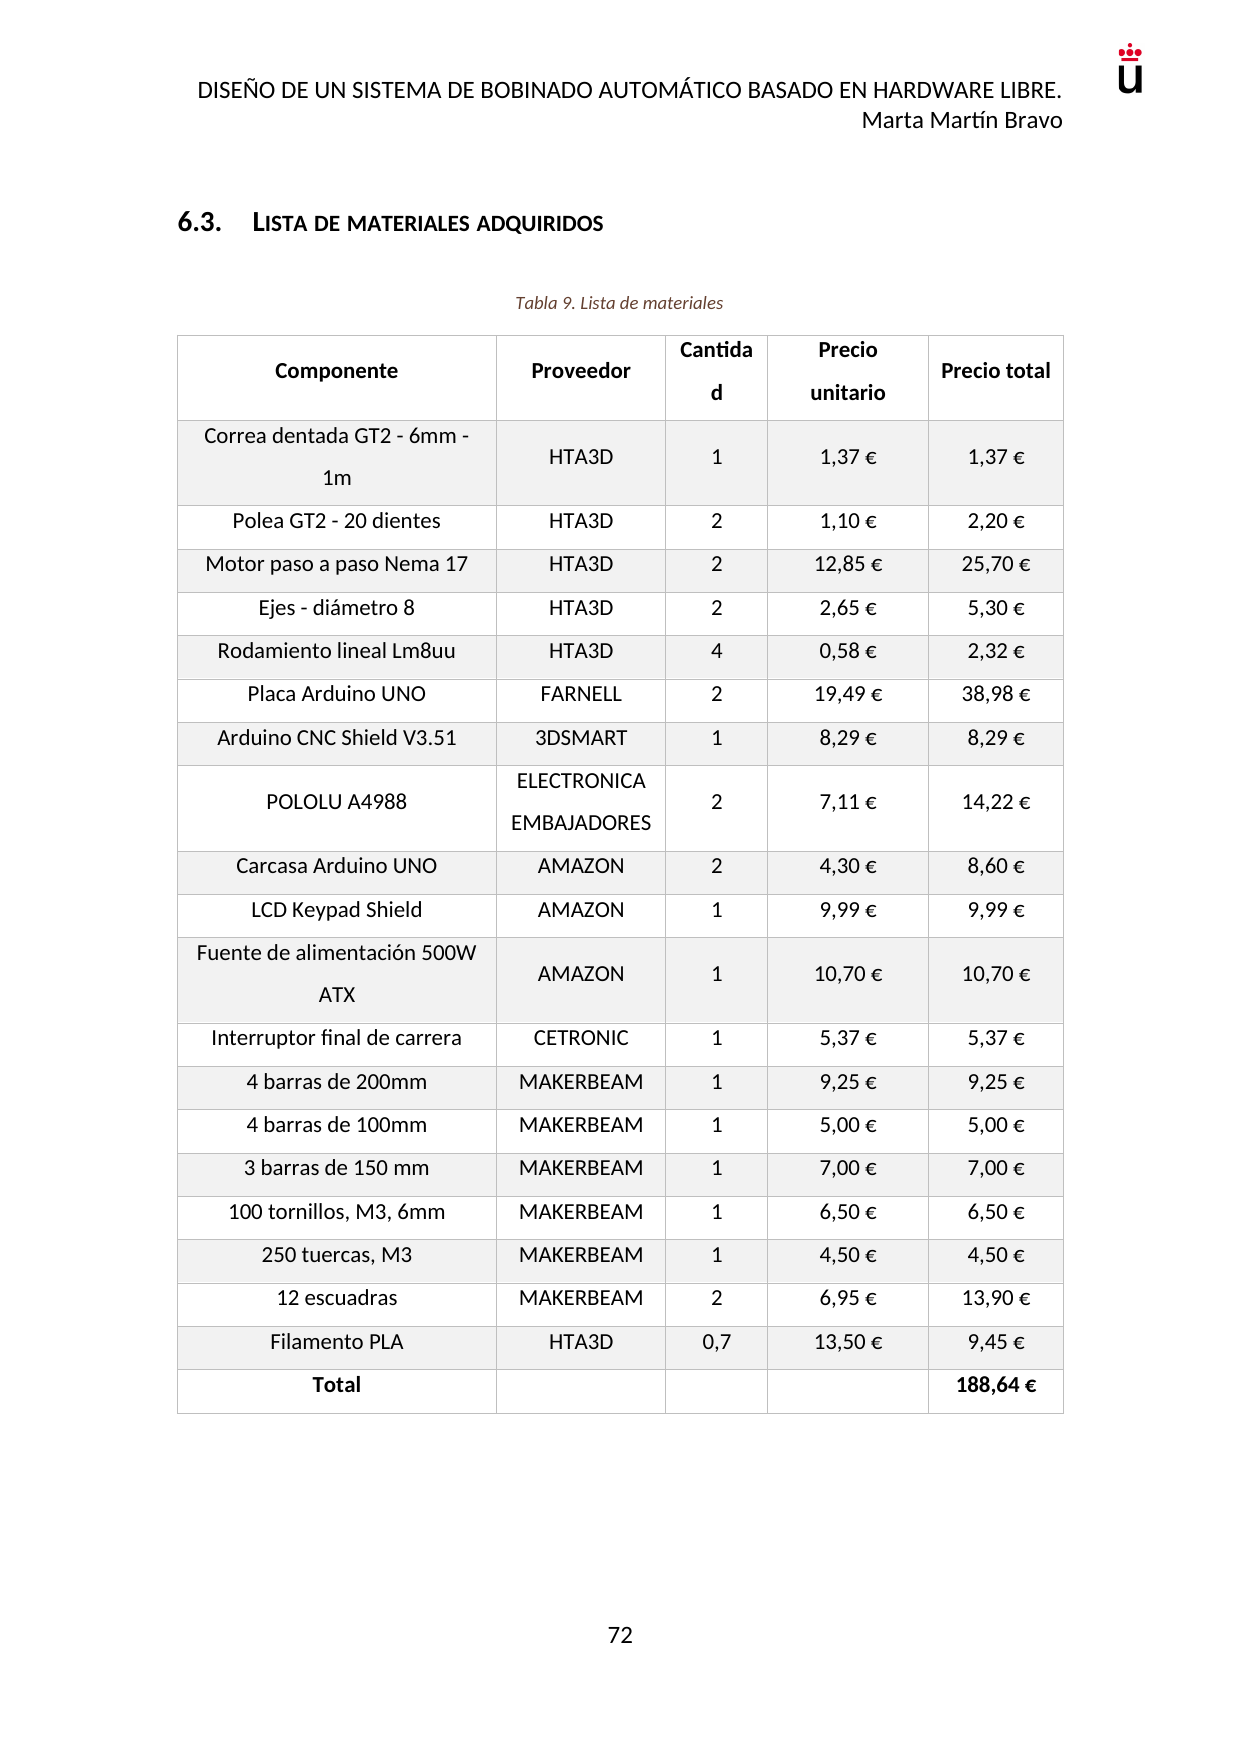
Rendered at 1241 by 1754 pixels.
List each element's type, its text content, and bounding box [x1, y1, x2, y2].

table_cell 4 barras de 200mm [178, 1067, 496, 1109]
table_cell 19,49 € [768, 680, 928, 722]
table_cell 4 [666, 636, 767, 678]
table_cell 12,85 € [768, 550, 928, 592]
table_cell 13,90 € [929, 1284, 1063, 1326]
table_cell 9,25 € [768, 1067, 928, 1109]
table_cell 6,50 € [929, 1197, 1063, 1239]
table_cell Arduino CNC Shield V3.51 [178, 723, 496, 765]
table_cell 1 [666, 1197, 767, 1239]
table_cell POLOLU A4988 [178, 766, 496, 851]
table_cell 1 [666, 1110, 767, 1152]
table_cell 1 [666, 895, 767, 937]
table_cell 12 escuadras [178, 1284, 496, 1326]
table_cell 1 [666, 1024, 767, 1066]
table_cell 3DSMART [497, 723, 665, 765]
table_cell 1,10 € [768, 506, 928, 548]
table_cell 9,99 € [929, 895, 1063, 937]
table_cell MAKERBEAM [497, 1154, 665, 1196]
table_cell 9,45 € [929, 1327, 1063, 1369]
table_cell 4,50 € [929, 1240, 1063, 1282]
table_cell 9,99 € [768, 895, 928, 937]
table_cell 14,22 € [929, 766, 1063, 851]
table_cell 5,37 € [768, 1024, 928, 1066]
table_cell 2,20 € [929, 506, 1063, 548]
table_cell 1,37 € [929, 421, 1063, 505]
table_cell 4 barras de 100mm [178, 1110, 496, 1152]
table_cell 2,32 € [929, 636, 1063, 678]
table_cell LCD Keypad Shield [178, 895, 496, 937]
table_cell 25,70 € [929, 550, 1063, 592]
table_cell 4,30 € [768, 852, 928, 894]
table_cell 5,37 € [929, 1024, 1063, 1066]
table_cell HTA3D [497, 550, 665, 592]
table_header Componente [178, 336, 496, 420]
table_cell 0,58 € [768, 636, 928, 678]
table_cell 2 [666, 852, 767, 894]
table_cell Ejes - diámetro 8 [178, 593, 496, 635]
table_cell HTA3D [497, 421, 665, 505]
table_cell 7,00 € [929, 1154, 1063, 1196]
table_cell 1 [666, 723, 767, 765]
table_cell 8,29 € [768, 723, 928, 765]
table_cell 1 [666, 421, 767, 505]
table_cell MAKERBEAM [497, 1240, 665, 1282]
table_cell 9,25 € [929, 1067, 1063, 1109]
table_cell 10,70 € [768, 938, 928, 1022]
table_cell 7,00 € [768, 1154, 928, 1196]
table_cell Placa Arduino UNO [178, 680, 496, 722]
table_cell Fuente de alimentación 500W ATX [178, 938, 496, 1022]
table_header Precio unitario [768, 336, 928, 420]
table_cell 2 [666, 506, 767, 548]
table_cell 1,37 € [768, 421, 928, 505]
table_cell MAKERBEAM [497, 1067, 665, 1109]
table_cell 2,65 € [768, 593, 928, 635]
table_cell 1 [666, 1067, 767, 1109]
table_cell Carcasa Arduino UNO [178, 852, 496, 894]
table_cell 6,50 € [768, 1197, 928, 1239]
table_cell 250 tuercas, M3 [178, 1240, 496, 1282]
table_cell 5,00 € [768, 1110, 928, 1152]
table_cell Total [178, 1370, 496, 1412]
table_cell AMAZON [497, 938, 665, 1022]
table_cell AMAZON [497, 852, 665, 894]
table_cell ELECTRONICA EMBAJADORES [497, 766, 665, 851]
table_cell 1 [666, 1154, 767, 1196]
table_cell 100 tornillos, M3, 6mm [178, 1197, 496, 1239]
table_cell 3 barras de 150 mm [178, 1154, 496, 1196]
table_cell HTA3D [497, 506, 665, 548]
table_cell [666, 1370, 767, 1412]
table_cell 13,50 € [768, 1327, 928, 1369]
table_cell HTA3D [497, 636, 665, 678]
table_cell 188,64 € [929, 1370, 1063, 1412]
table_cell 2 [666, 593, 767, 635]
table_cell MAKERBEAM [497, 1197, 665, 1239]
table_cell MAKERBEAM [497, 1110, 665, 1152]
table_cell 2 [666, 680, 767, 722]
table_cell 2 [666, 766, 767, 851]
table_header Precio total [929, 336, 1063, 420]
table_cell Interruptor final de carrera [178, 1024, 496, 1066]
table_cell CETRONIC [497, 1024, 665, 1066]
table_cell 10,70 € [929, 938, 1063, 1022]
table_cell 8,60 € [929, 852, 1063, 894]
text Tabla 9. Lista de materiales [177, 291, 1063, 314]
table_cell [768, 1370, 928, 1412]
table_cell HTA3D [497, 593, 665, 635]
table_cell 5,00 € [929, 1110, 1063, 1152]
table_cell Rodamiento lineal Lm8uu [178, 636, 496, 678]
table_cell Correa dentada GT2 - 6mm - 1m [178, 421, 496, 505]
table_cell HTA3D [497, 1327, 665, 1369]
table_header Cantidad [666, 336, 767, 420]
table_cell 1 [666, 938, 767, 1022]
table_cell MAKERBEAM [497, 1284, 665, 1326]
table_cell 2 [666, 550, 767, 592]
table_cell 5,30 € [929, 593, 1063, 635]
table_cell 4,50 € [768, 1240, 928, 1282]
table_header Proveedor [497, 336, 665, 420]
table_cell 2 [666, 1284, 767, 1326]
table_cell 1 [666, 1240, 767, 1282]
table_cell AMAZON [497, 895, 665, 937]
picture [1118, 43, 1146, 95]
table_cell 8,29 € [929, 723, 1063, 765]
table_cell [497, 1370, 665, 1412]
table_cell 6,95 € [768, 1284, 928, 1326]
table_cell 38,98 € [929, 680, 1063, 722]
table_cell FARNELL [497, 680, 665, 722]
table_cell Motor paso a paso Nema 17 [178, 550, 496, 592]
table_cell Filamento PLA [178, 1327, 496, 1369]
table_cell Polea GT2 - 20 dientes [178, 506, 496, 548]
subtitle Lista de materiales adquiridos [177, 203, 1063, 238]
table_cell 0,7 [666, 1327, 767, 1369]
table_cell 7,11 € [768, 766, 928, 851]
